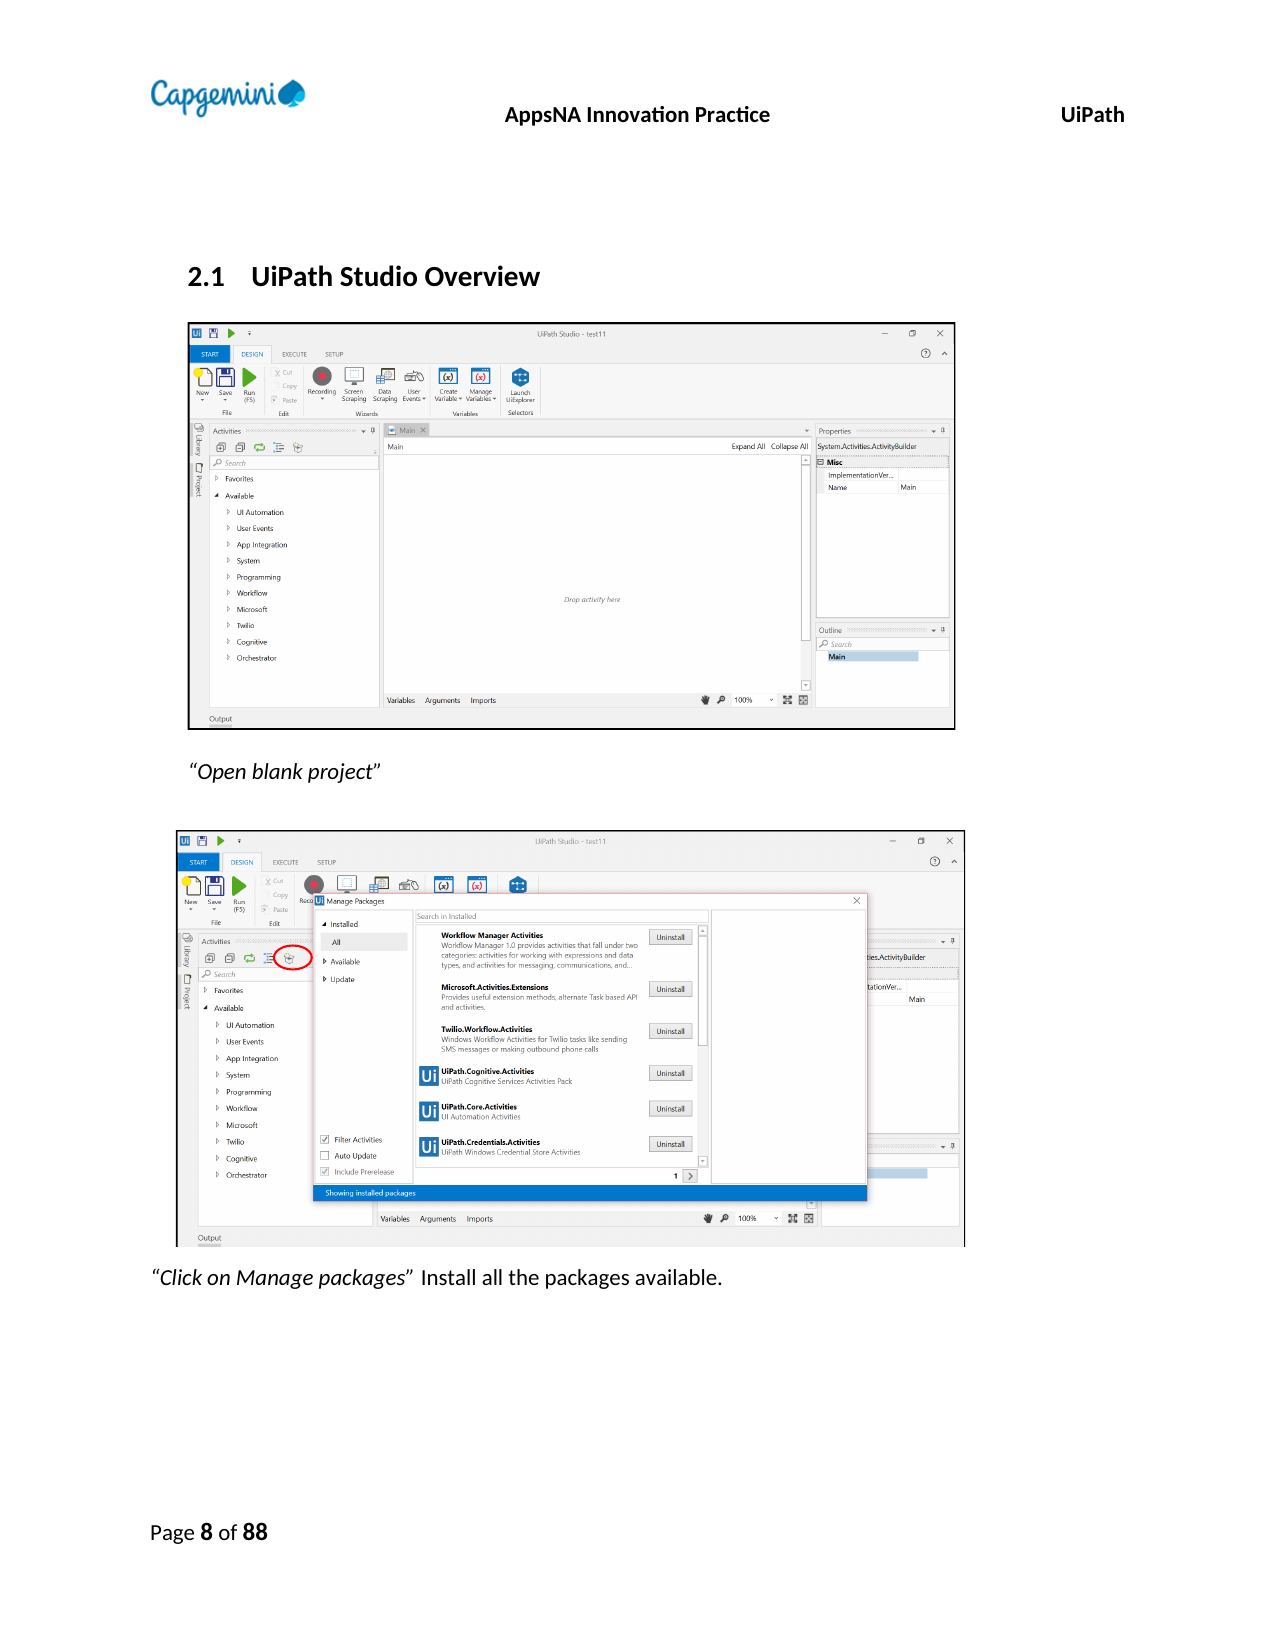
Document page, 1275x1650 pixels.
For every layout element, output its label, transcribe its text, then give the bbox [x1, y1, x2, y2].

picture [175, 830, 966, 1247]
picture [187, 322, 956, 730]
text “Click on Manage packages” Install all the packages available. [150, 1263, 1125, 1291]
list UiPath Studio Overview [187, 258, 1125, 294]
picture [150, 75, 307, 123]
list “Open blank project” [187, 757, 1125, 785]
